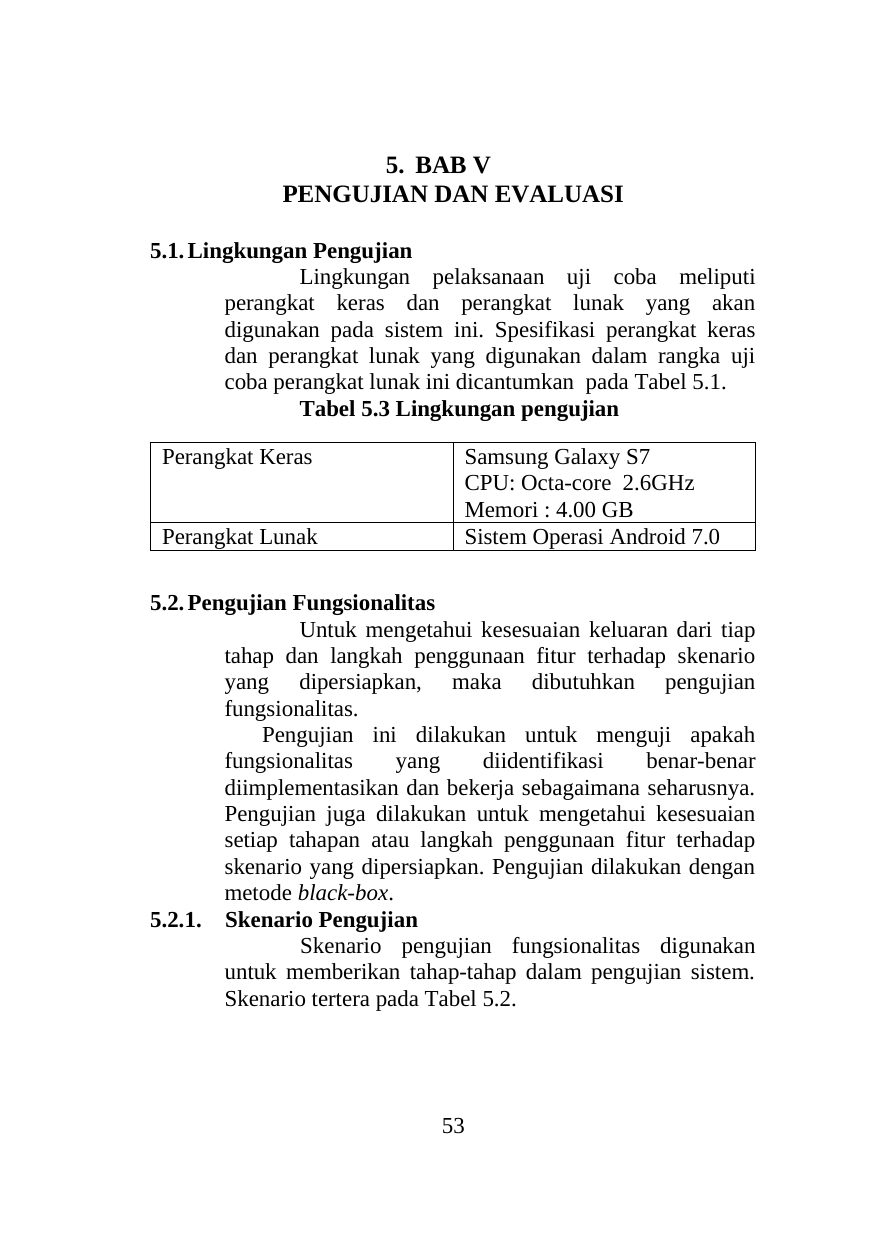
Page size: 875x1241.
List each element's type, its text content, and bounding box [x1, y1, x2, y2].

subtitle Lingkungan Pengujian [150, 237, 756, 263]
text Lingkungan pelaksanaan uji coba meliputi perangkat keras dan perangkat lunak yang akan digunakan pada sistem ini. Spesifikasi perangkat keras dan perangkat lunak yang digunakan dalam rangka uji coba perangkat lunak ini dicantumkan pada Tabel 5.1. [224, 263, 756, 395]
table_cell Perangkat Lunak [151, 523, 453, 549]
text Untuk mengetahui kesesuaian keluaran dari tiap tahap dan langkah penggunaan fitur terhadap skenario yang dipersiapkan, maka dibutuhkan pengujian fungsionalitas. [224, 616, 756, 721]
subtitle Skenario Pengujian [150, 906, 756, 932]
text Pengujian ini dilakukan untuk menguji apakah fungsionalitas yang diidentifikasi benar-benar diimplementasikan dan bekerja sebagaimana seharusnya. Pengujian juga dilakukan untuk mengetahui kesesuaian setiap tahapan atau langkah penggunaan fitur terhadap skenario yang dipersiapkan. Pengujian dilakukan dengan metode black-box. [224, 721, 756, 906]
subtitle BAB V PENGUJIAN DAN EVALUASI [120, 150, 756, 207]
text Skenario pengujian fungsionalitas digunakan untuk memberikan tahap-tahap dalam pengujian sistem. Skenario tertera pada Tabel 5.2. [224, 932, 756, 1011]
table_header Samsung Galaxy S7 CPU: Octa-core 2.6GHz Memori : 4.00 GB [454, 443, 755, 522]
table_cell Sistem Operasi Android 7.0 [454, 523, 755, 549]
table_header Perangkat Keras [151, 443, 453, 522]
subtitle Pengujian Fungsionalitas [150, 589, 756, 616]
